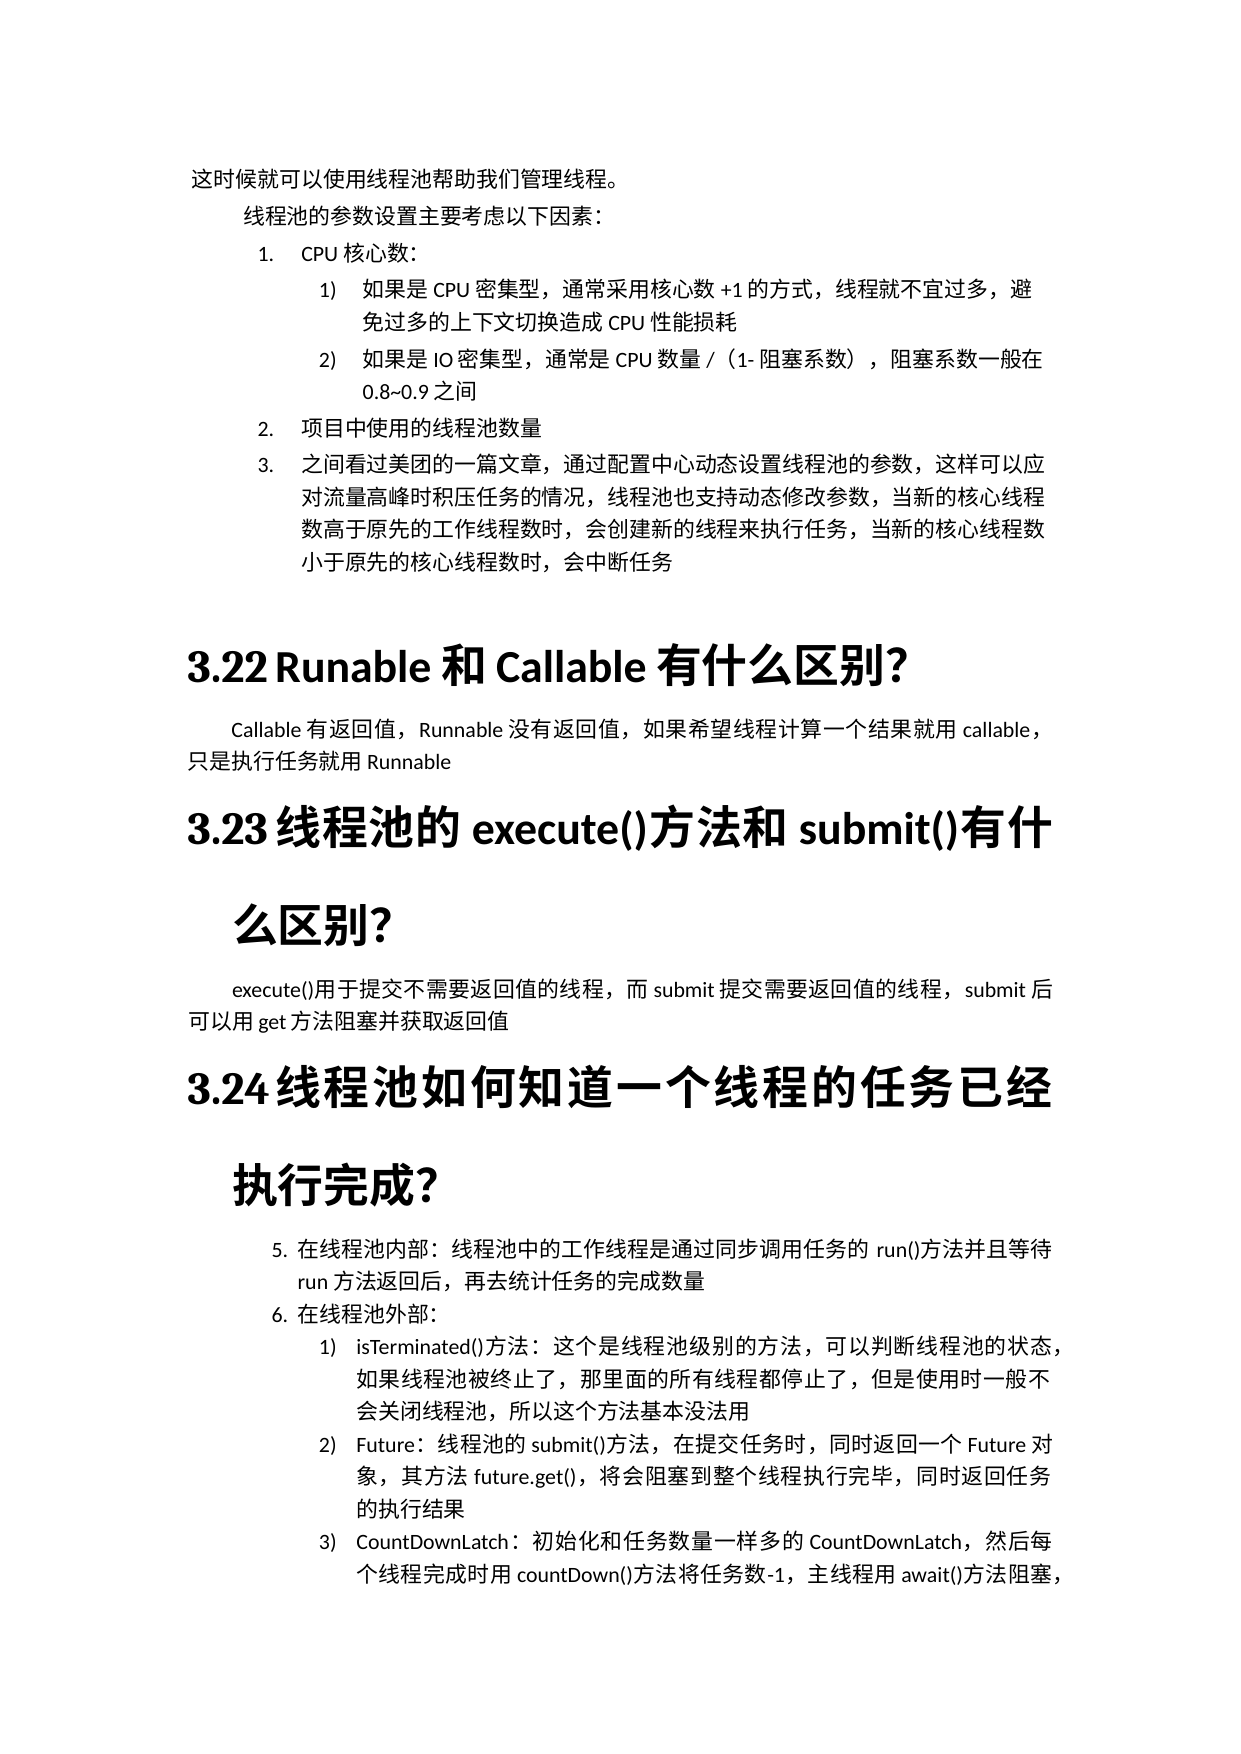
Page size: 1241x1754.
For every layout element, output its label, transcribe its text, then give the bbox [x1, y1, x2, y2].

text 线程池的execute()方法和submit()有什么区别？ [187, 776, 1053, 971]
list Future：线程池的submit()方法，在提交任务时，同时返回一个Future对象，其方法future.get()，将会阻塞到整个线程执行完毕，同时返回任务的执行结果 [319, 1426, 1053, 1524]
text 这时候就可以使用线程池帮助我们管理线程。 [187, 162, 1053, 194]
list isTerminated()方法：这个是线程池级别的方法，可以判断线程池的状态，如果线程池被终止了，那里面的所有线程都停止了，但是使用时一般不会关闭线程池，所以这个方法基本没法用 [319, 1329, 1053, 1426]
list 在线程池内部：线程池中的工作线程是通过同步调用任务的 run()方法并且等待 run 方法返回后，再去统计任务的完成数量 [271, 1231, 1053, 1296]
text Runable和Callable有什么区别？ [187, 614, 1053, 711]
text 线程池如何知道一个线程的任务已经执行完成？ [187, 1036, 1053, 1231]
list 如果是 CPU 密集型，通常采用核心数 +1 的方式，线程就不宜过多，避免过多的上下文切换造成 CPU 性能损耗 [319, 272, 1053, 337]
text Callable有返回值，Runnable没有返回值，如果希望线程计算一个结果就用callable，只是执行任务就用Runnable [187, 711, 1053, 776]
list 之间看过美团的一篇文章，通过配置中心动态设置线程池的参数，这样可以应对流量高峰时积压任务的情况，线程池也支持动态修改参数，当新的核心线程数高于原先的工作线程数时，会创建新的线程来执行任务，当新的核心线程数小于原先的核心线程数时，会中断任务 [257, 447, 1053, 577]
list 如果是 IO密集型，通常是 CPU 数量 /（1- 阻塞系数），阻塞系数一般在 0.8~0.9之间 [319, 341, 1053, 406]
list 在线程池外部： [271, 1296, 1053, 1329]
text 线程池的参数设置主要考虑以下因素： [187, 199, 1053, 231]
list 项目中使用的线程池数量 [257, 410, 1053, 443]
list CPU 核心数： [257, 235, 1053, 268]
text execute()用于提交不需要返回值的线程，而submit提交需要返回值的线程，submit后可以用get方法阻塞并获取返回值 [188, 971, 1053, 1036]
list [319, 1524, 1053, 1589]
